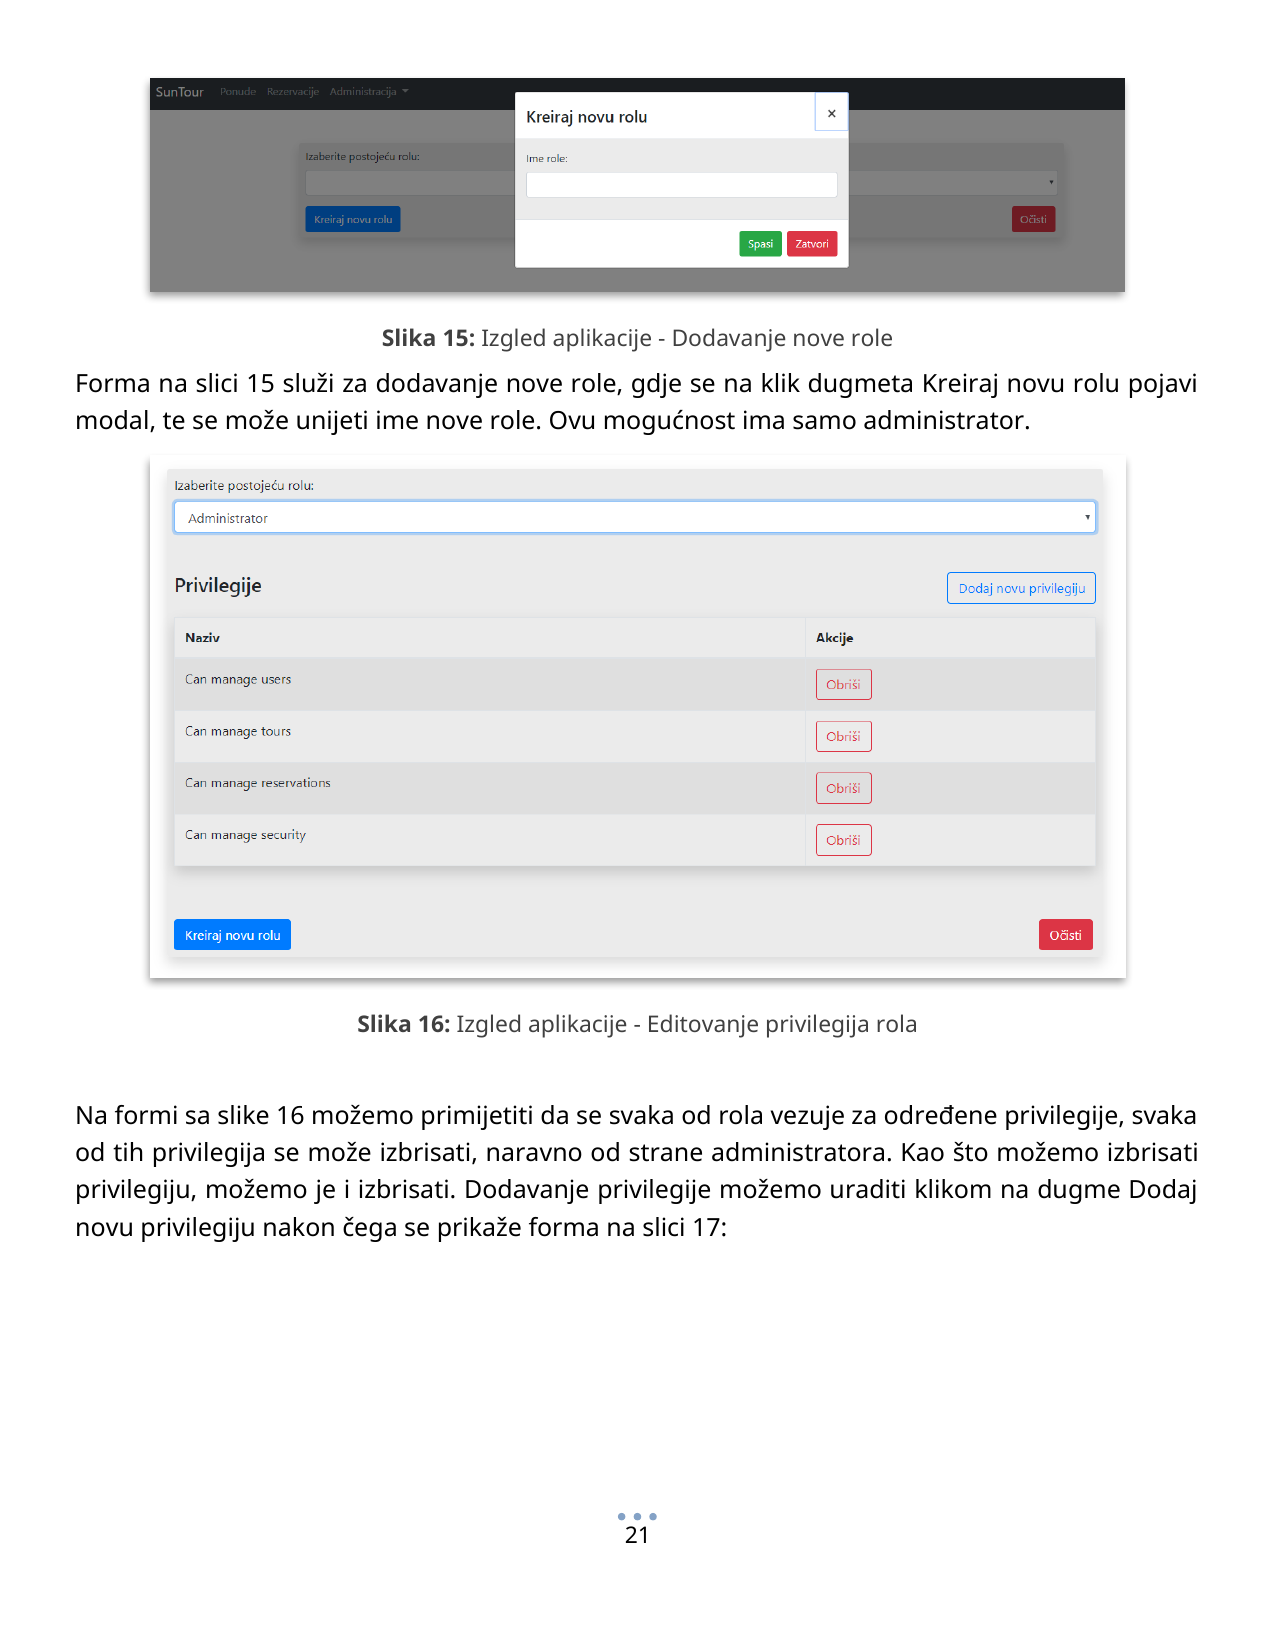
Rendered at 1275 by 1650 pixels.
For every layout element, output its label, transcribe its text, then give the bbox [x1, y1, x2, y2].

text Slika 16: Izgled aplikacije - Editovanje privilegija rola [75, 1008, 1200, 1039]
picture [150, 78, 1125, 292]
text Na formi sa slike 16 možemo primijetiti da se svaka od rola vezuje za određene privilegije, svaka od tih privilegija se može izbrisati, naravno od strane administratora. Kao što možemo izbrisati privilegiju, možemo je i izbrisati. Dodavanje privilegije možemo uraditi klikom na dugme Dodaj novu privilegiju nakon čega se prikaže forma na slici 17: [75, 1097, 1200, 1243]
text Slika 15: Izgled aplikacije - Dodavanje nove role [75, 321, 1200, 353]
text Forma na slici 15 služi za dodavanje nove role, gdje se na klik dugmeta Kreiraj novu rolu pojavi modal, te se može unijeti ime nove role. Ovu mogućnost ima samo administrator. [75, 365, 1200, 437]
picture [150, 455, 1126, 978]
